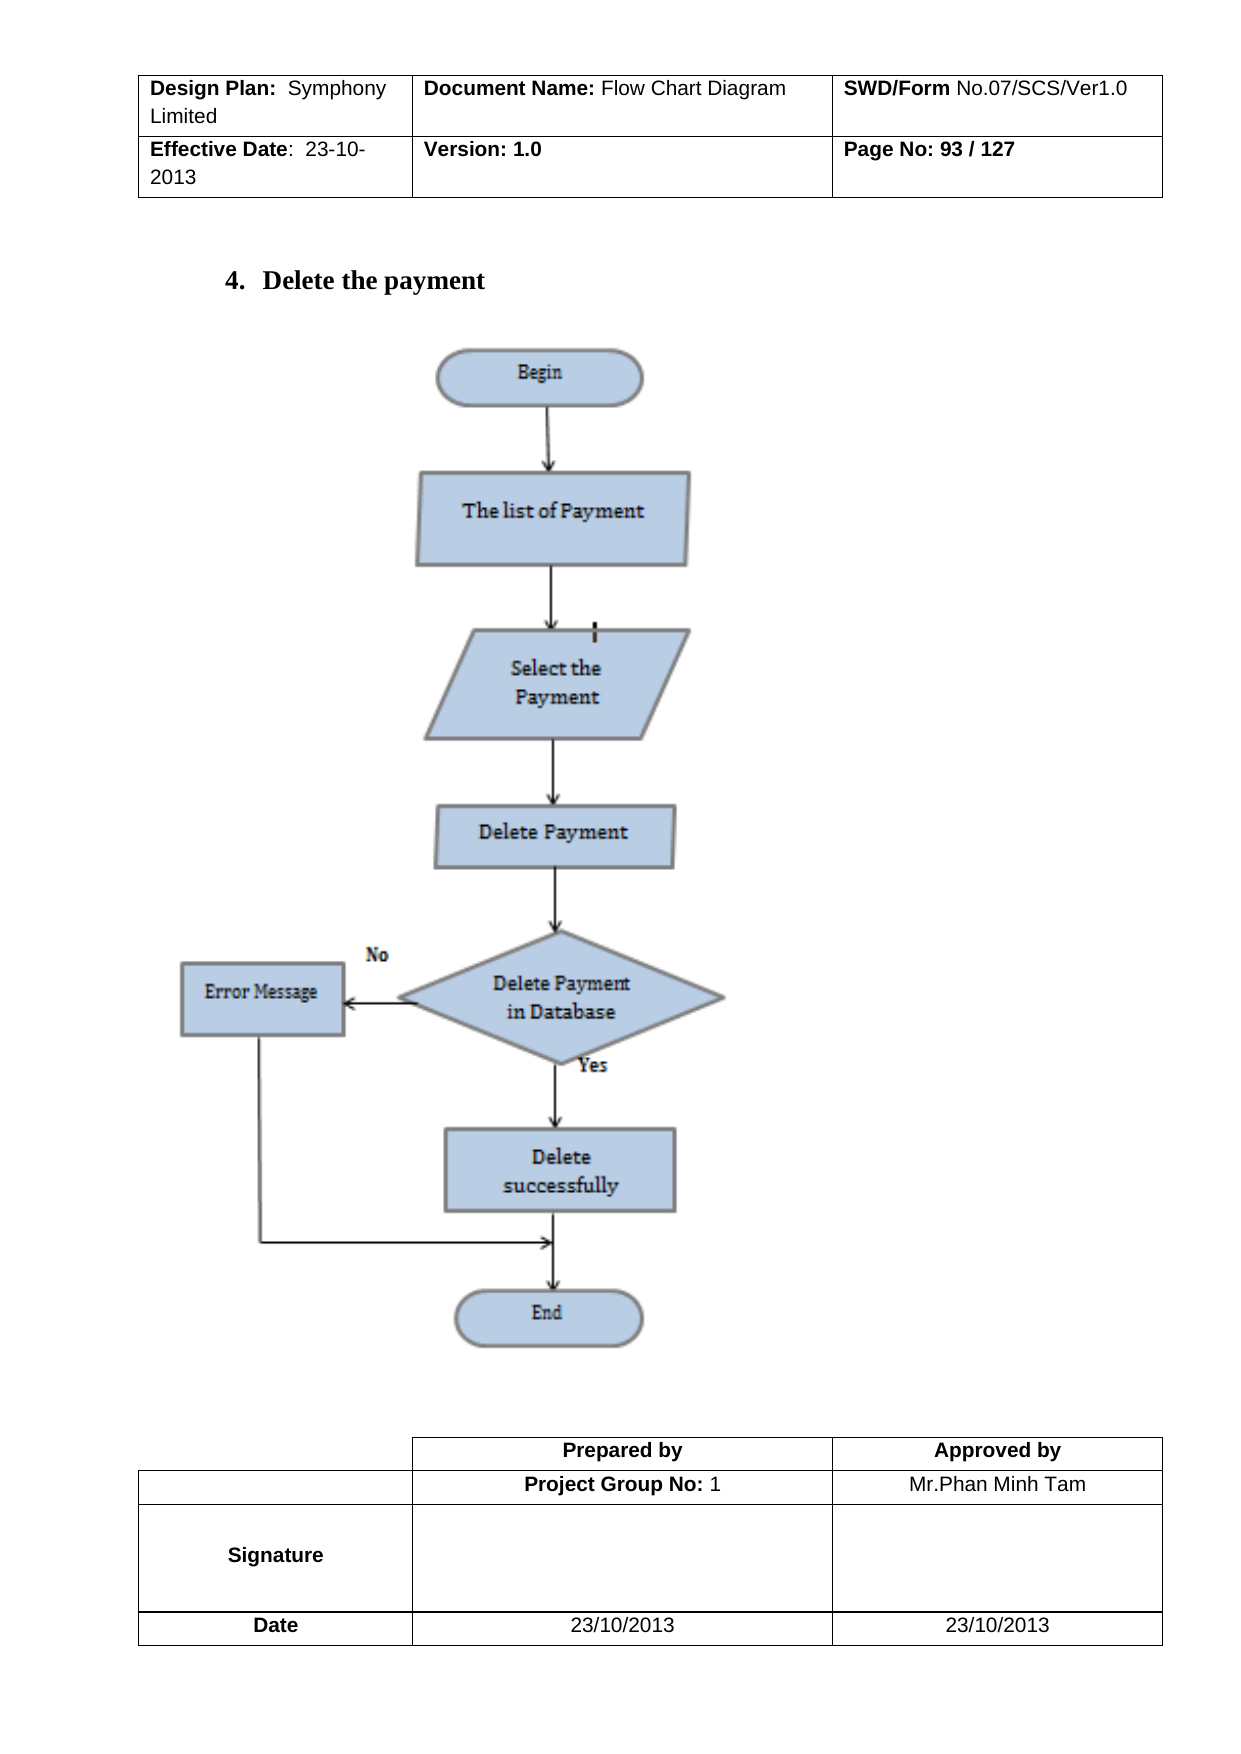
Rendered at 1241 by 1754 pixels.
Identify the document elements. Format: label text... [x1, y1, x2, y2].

list Delete the payment [225, 264, 1090, 295]
picture [150, 320, 910, 1377]
